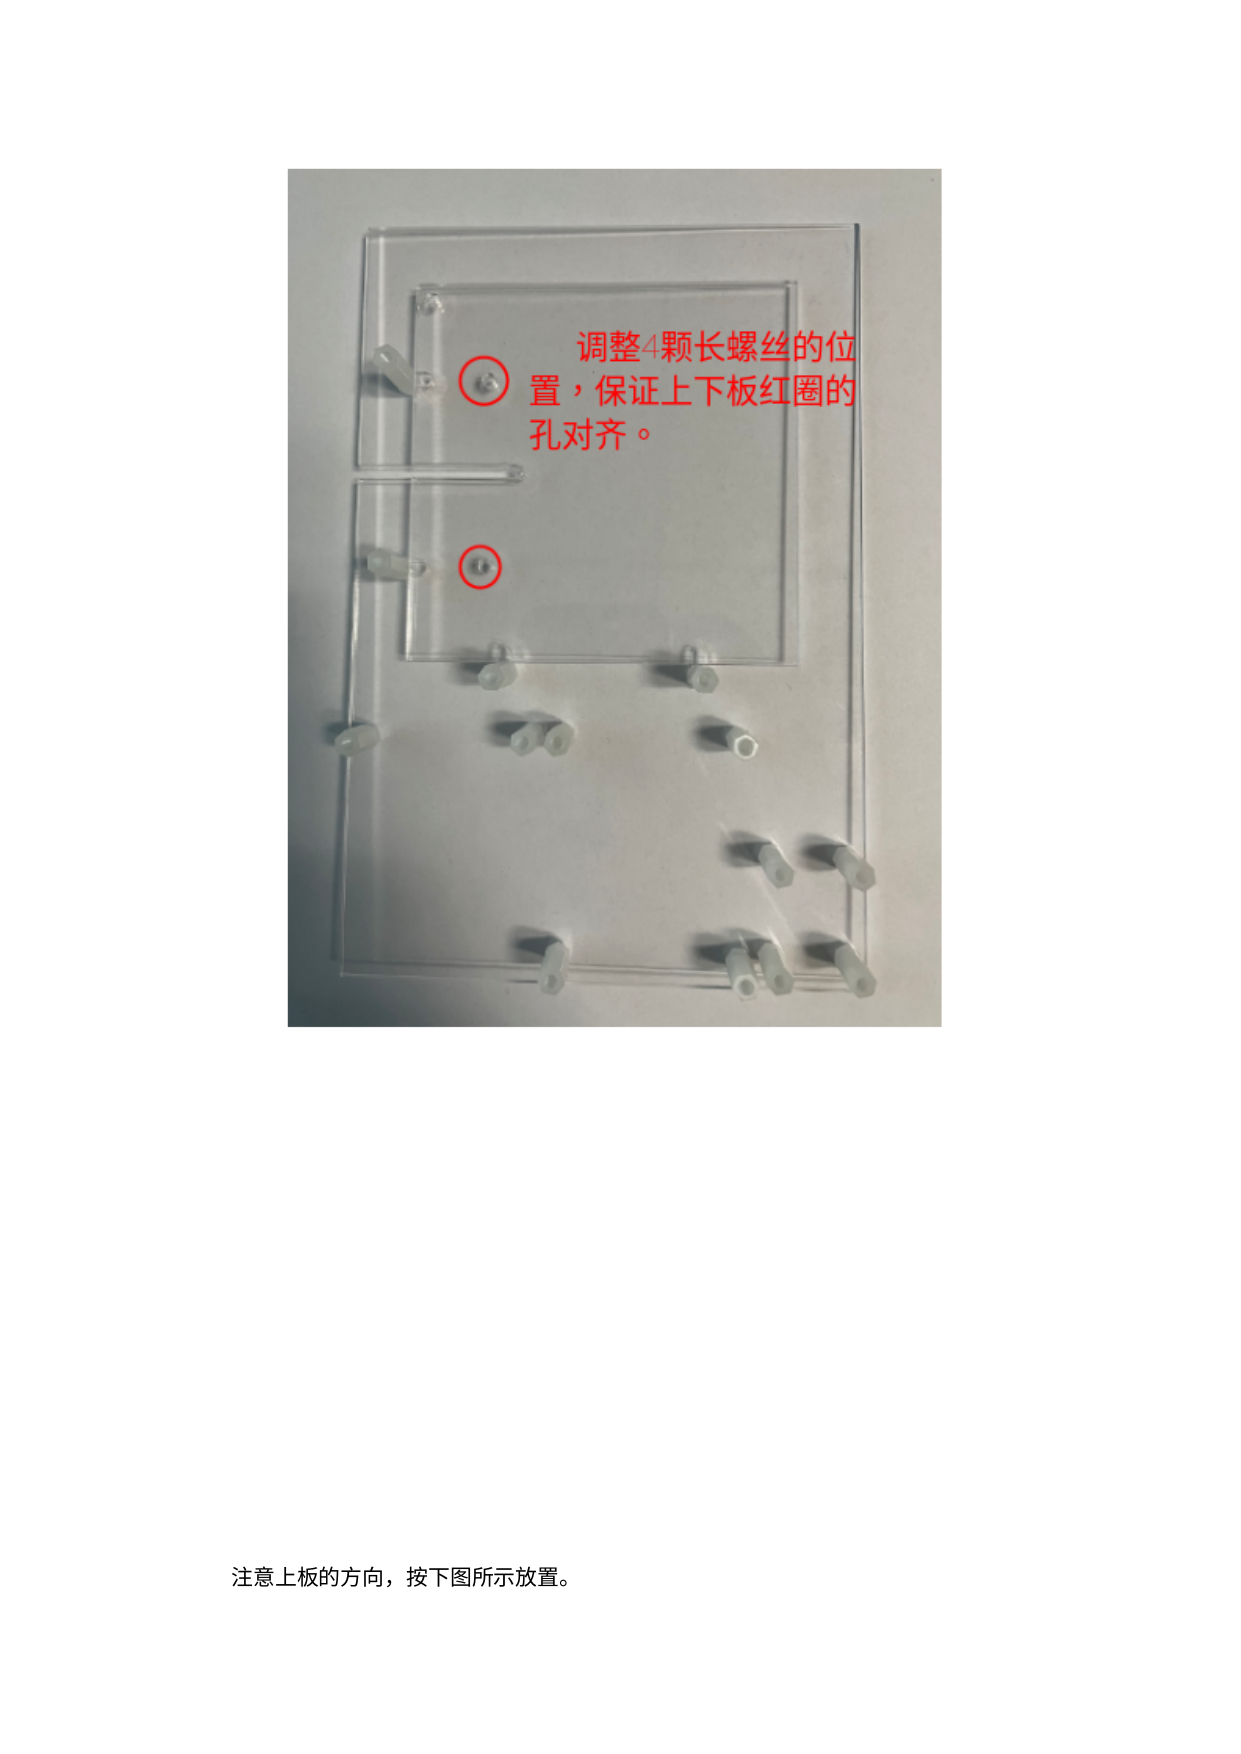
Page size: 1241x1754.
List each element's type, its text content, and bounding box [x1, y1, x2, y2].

text 注意上板的方向，按下图所示放置。 [187, 1559, 1053, 1592]
